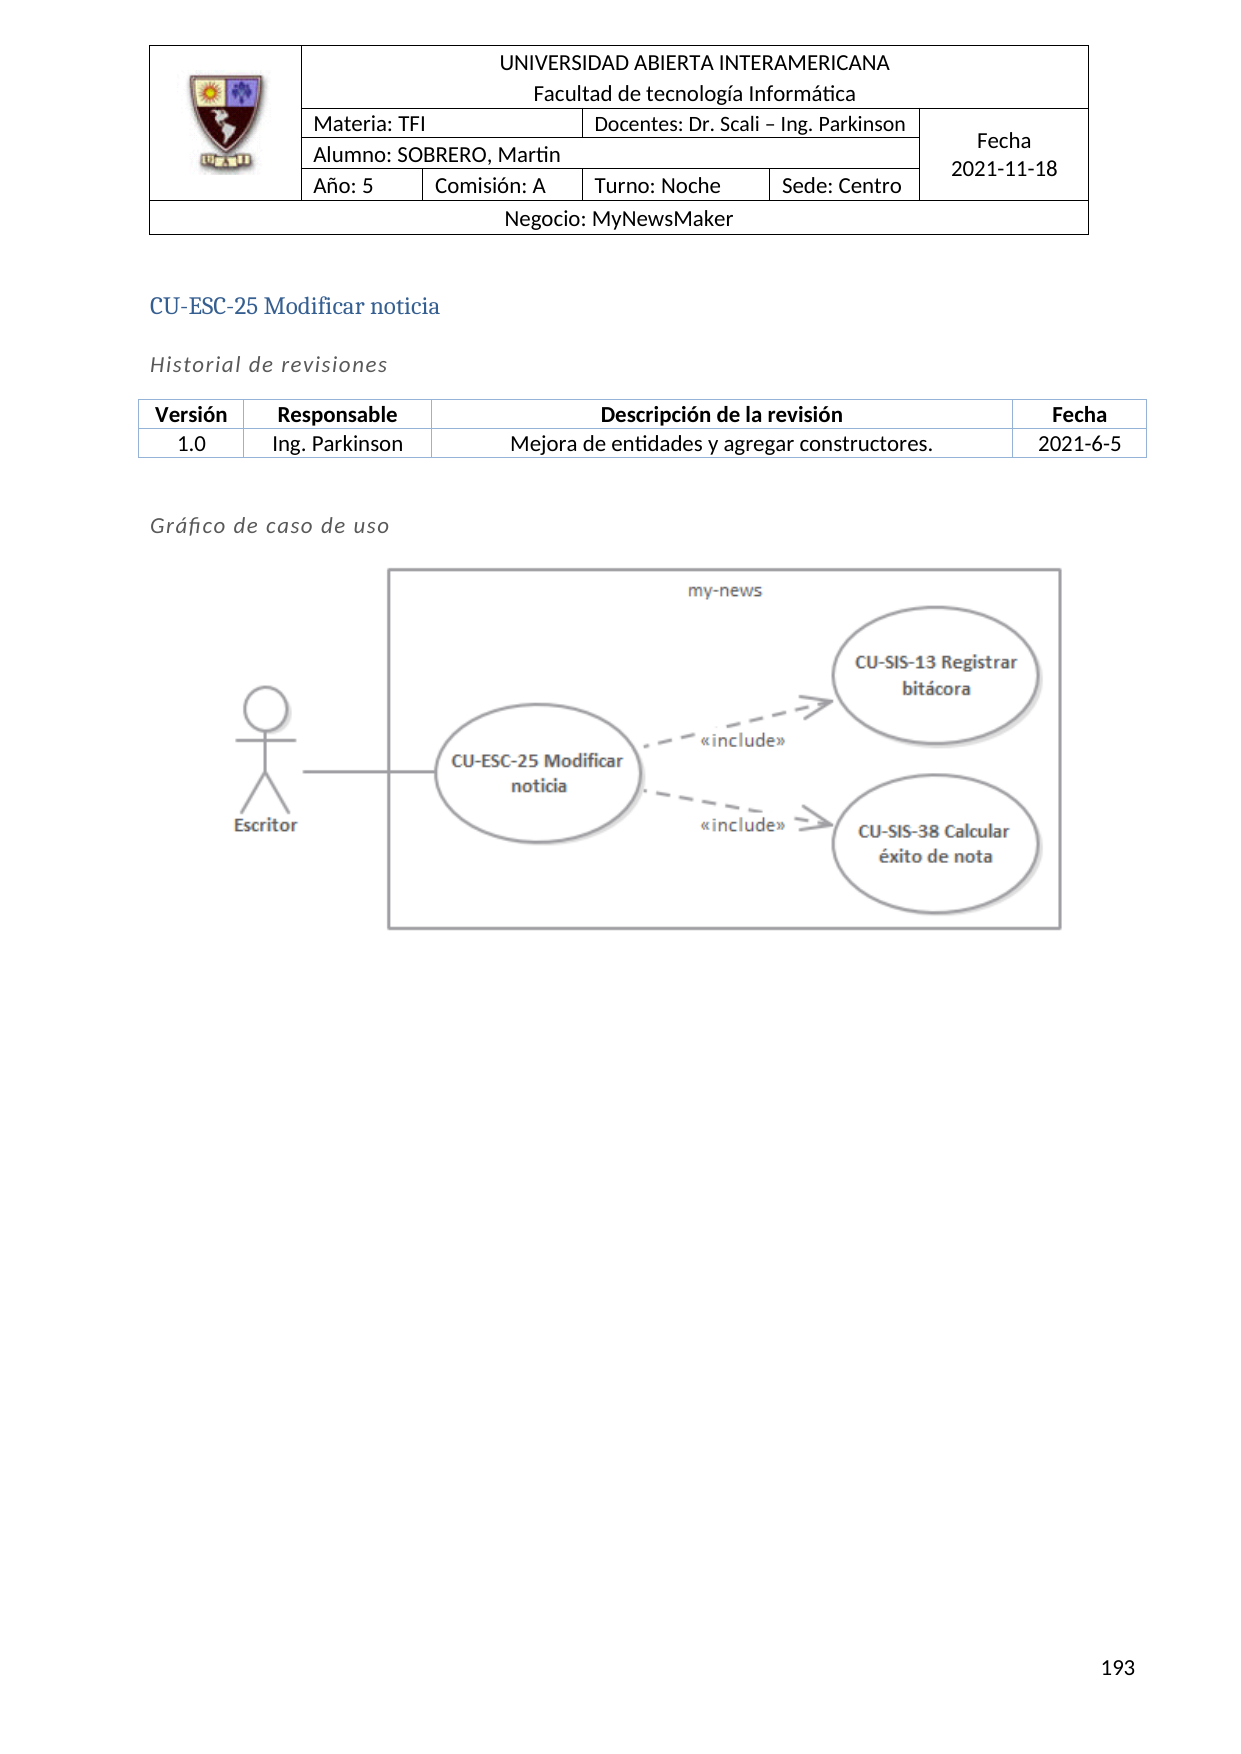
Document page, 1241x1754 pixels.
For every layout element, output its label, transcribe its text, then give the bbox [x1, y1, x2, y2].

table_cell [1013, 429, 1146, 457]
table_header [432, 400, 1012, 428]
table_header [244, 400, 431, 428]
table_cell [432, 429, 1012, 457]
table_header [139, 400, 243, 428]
picture [175, 67, 276, 180]
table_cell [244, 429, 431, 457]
subtitle Gráfico de caso de uso [150, 511, 1135, 539]
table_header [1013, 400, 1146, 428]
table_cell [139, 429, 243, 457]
subtitle CU-ESC-25 Modificar noticia [150, 292, 1135, 321]
subtitle Historial de revisiones [150, 350, 1135, 378]
picture [220, 559, 1065, 935]
